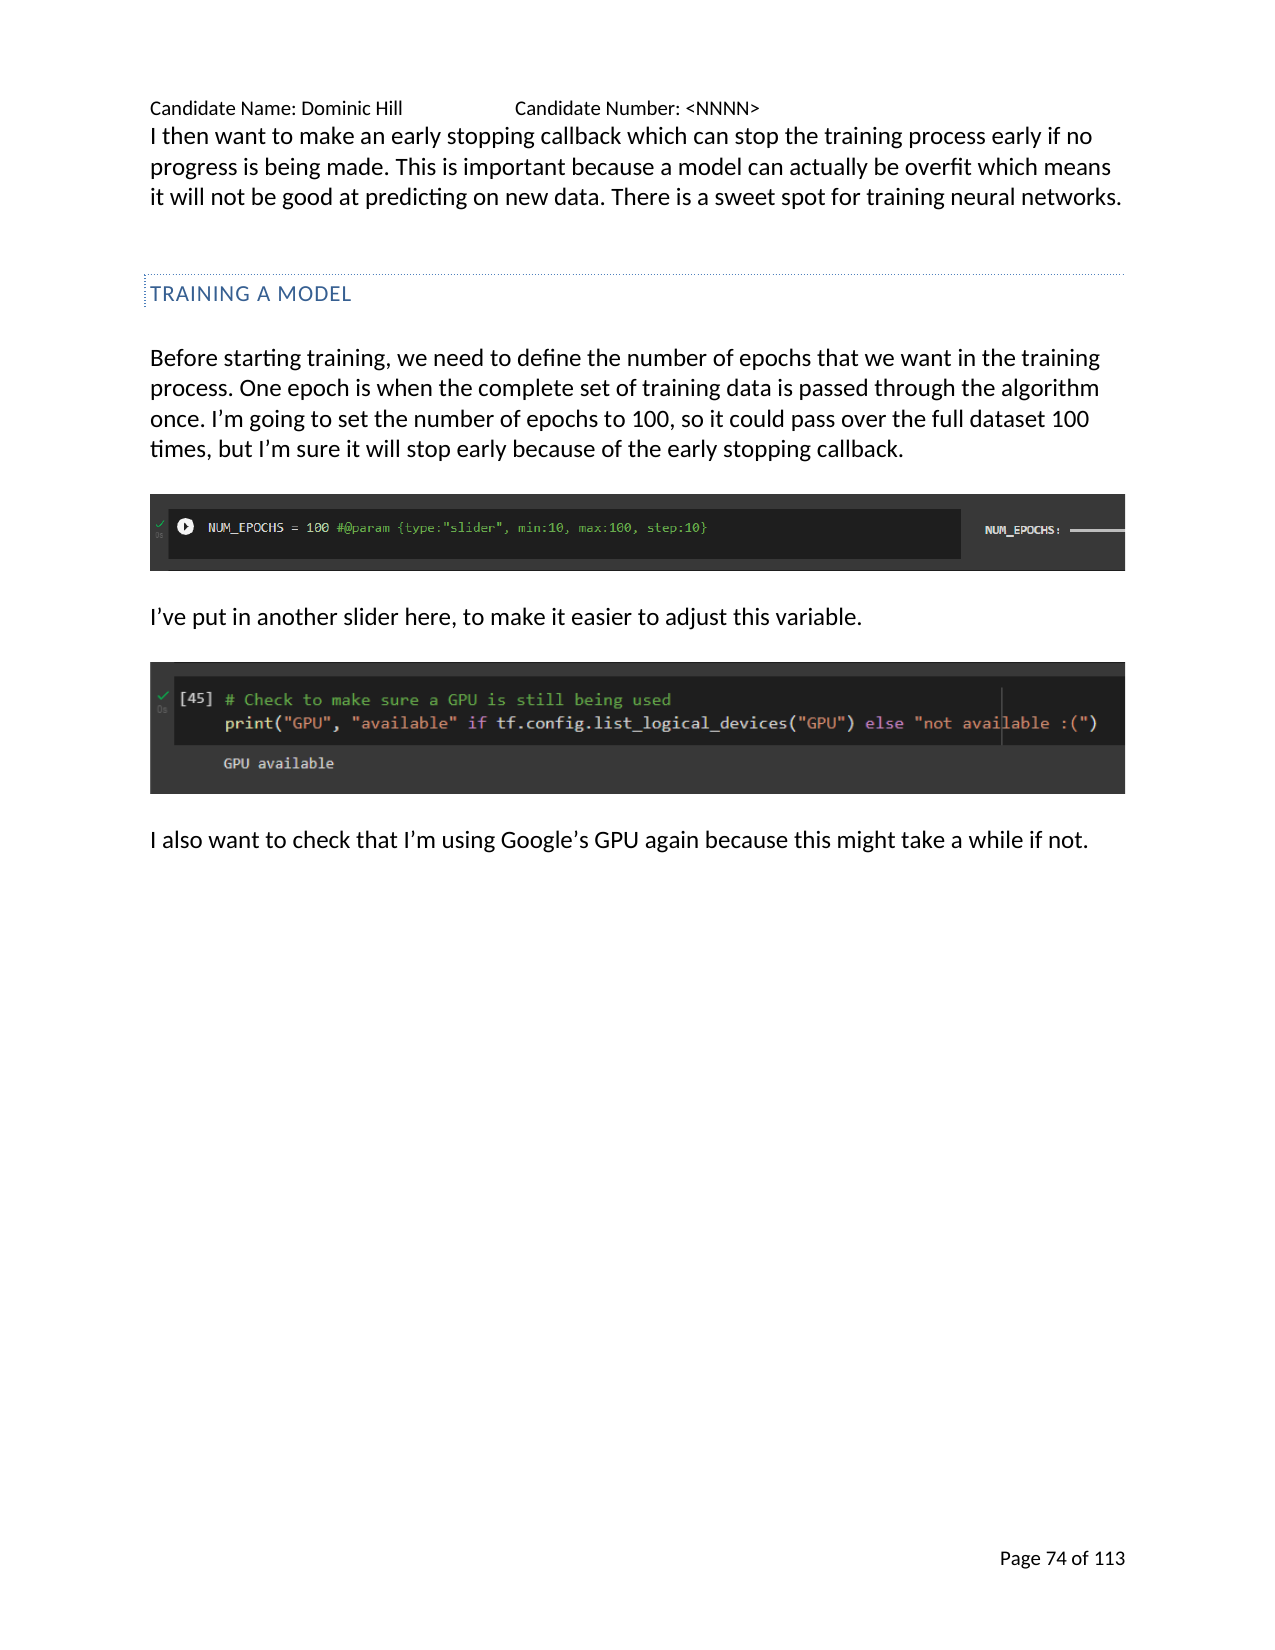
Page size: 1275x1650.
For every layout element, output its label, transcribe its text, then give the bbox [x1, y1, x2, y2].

picture [150, 662, 1125, 794]
picture [150, 494, 1125, 571]
subtitle Training a model [144, 273, 1125, 307]
text I also want to check that I’m using Google’s GPU again because this might take a while if not. [150, 824, 1125, 854]
text I then want to make an early stopping callback which can stop the training process early if no progress is being made. This is important because a model can actually be overfit which means it will not be good at predicting on new data. There is a sweet spot for training neural networks. [150, 120, 1125, 212]
text I’ve put in another slider here, to make it easier to adjust this variable. [150, 601, 1125, 632]
text Before starting training, we need to define the number of epochs that we want in the training process. One epoch is when the complete set of training data is passed through the algorithm once. I’m going to set the number of epochs to 100, so it could pass over the full dataset 100 times, but I’m sure it will stop early because of the early stopping callback. [150, 342, 1125, 464]
